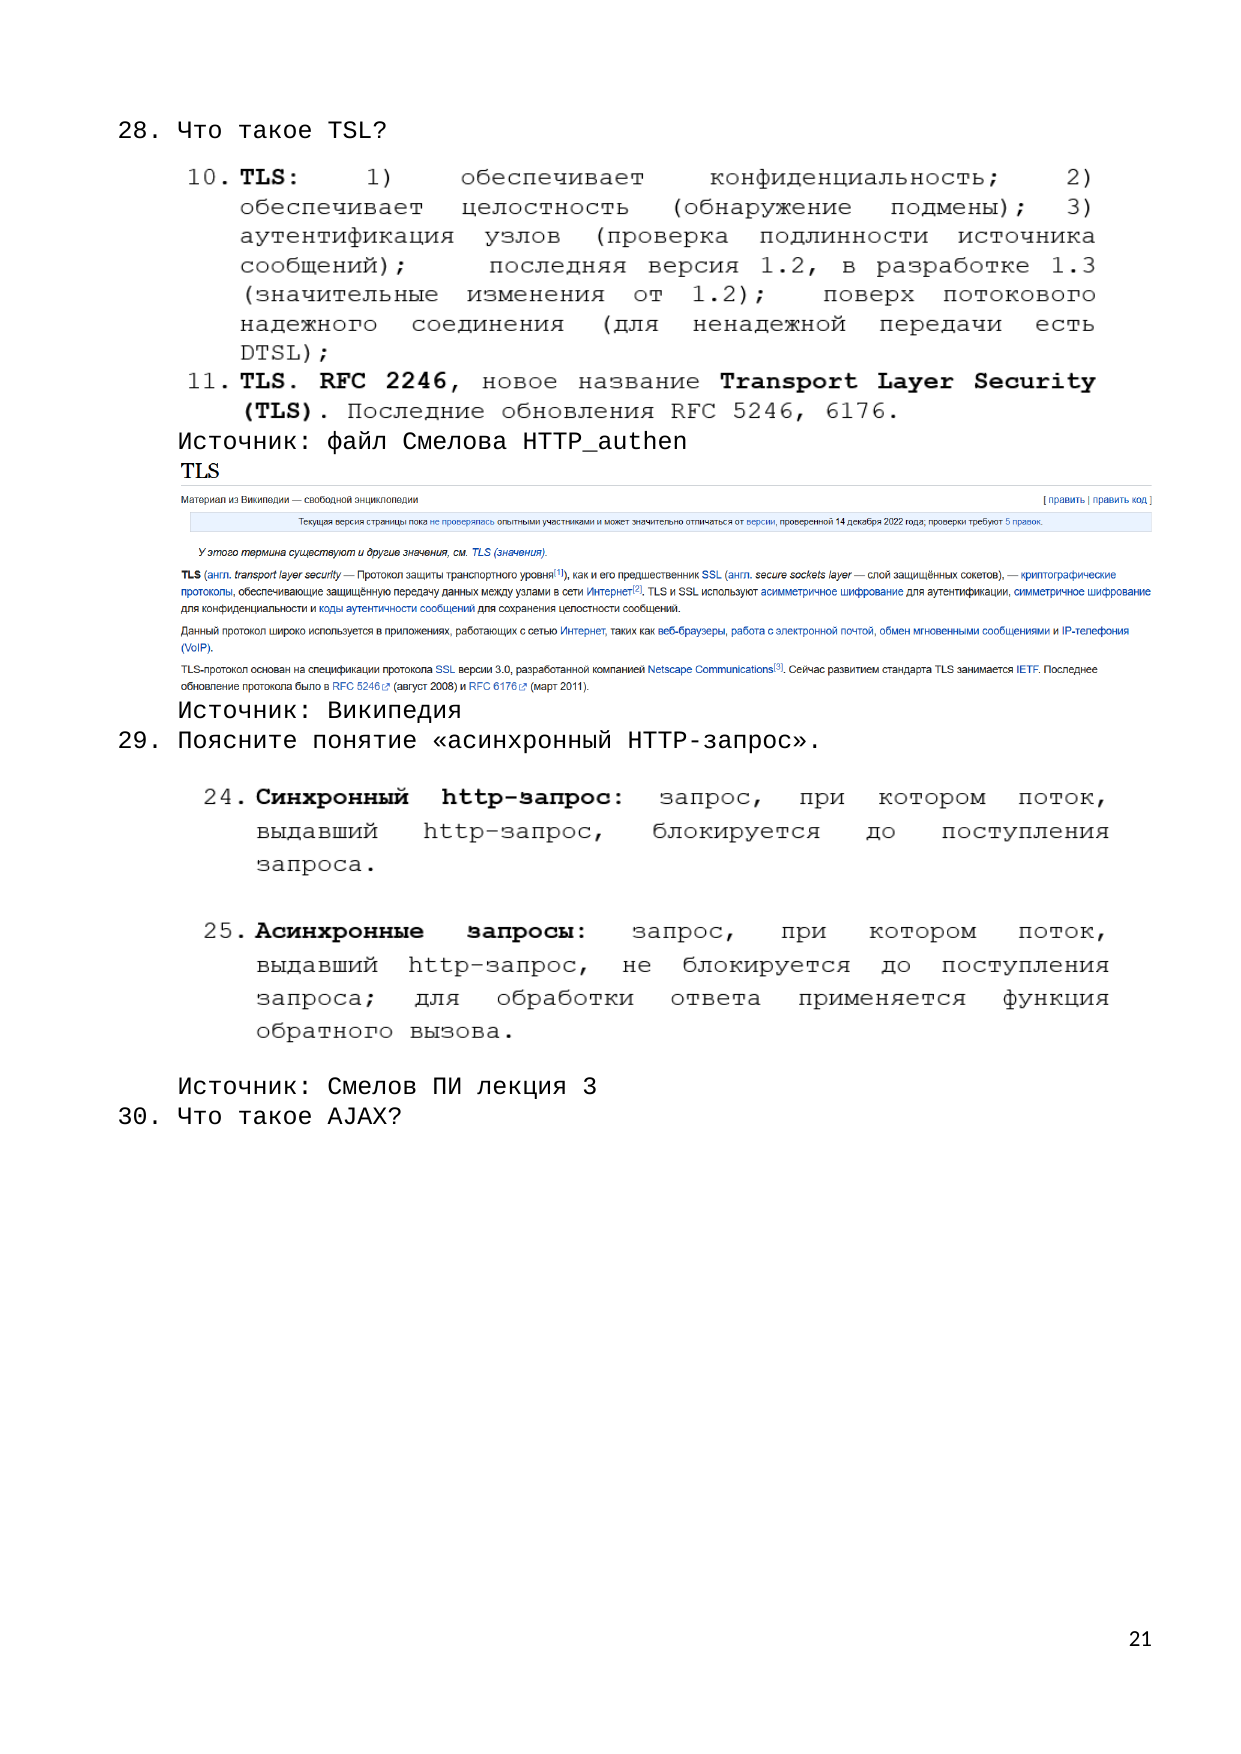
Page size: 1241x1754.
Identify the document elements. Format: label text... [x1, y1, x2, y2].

list Что такое TSL? [177, 118, 1152, 146]
list Источник: файл Смелова HTTP_authen [177, 429, 1152, 457]
picture [177, 458, 1152, 697]
list Поясните понятие «асинхронный HTTP-запрос». [177, 728, 1152, 756]
picture [177, 758, 1152, 1073]
list Источник: Смелов ПИ лекция 3 [177, 1074, 1152, 1102]
list Источник: Википедия [177, 698, 1152, 726]
list Что такое AJAX? [177, 1104, 1152, 1132]
picture [177, 148, 1152, 428]
